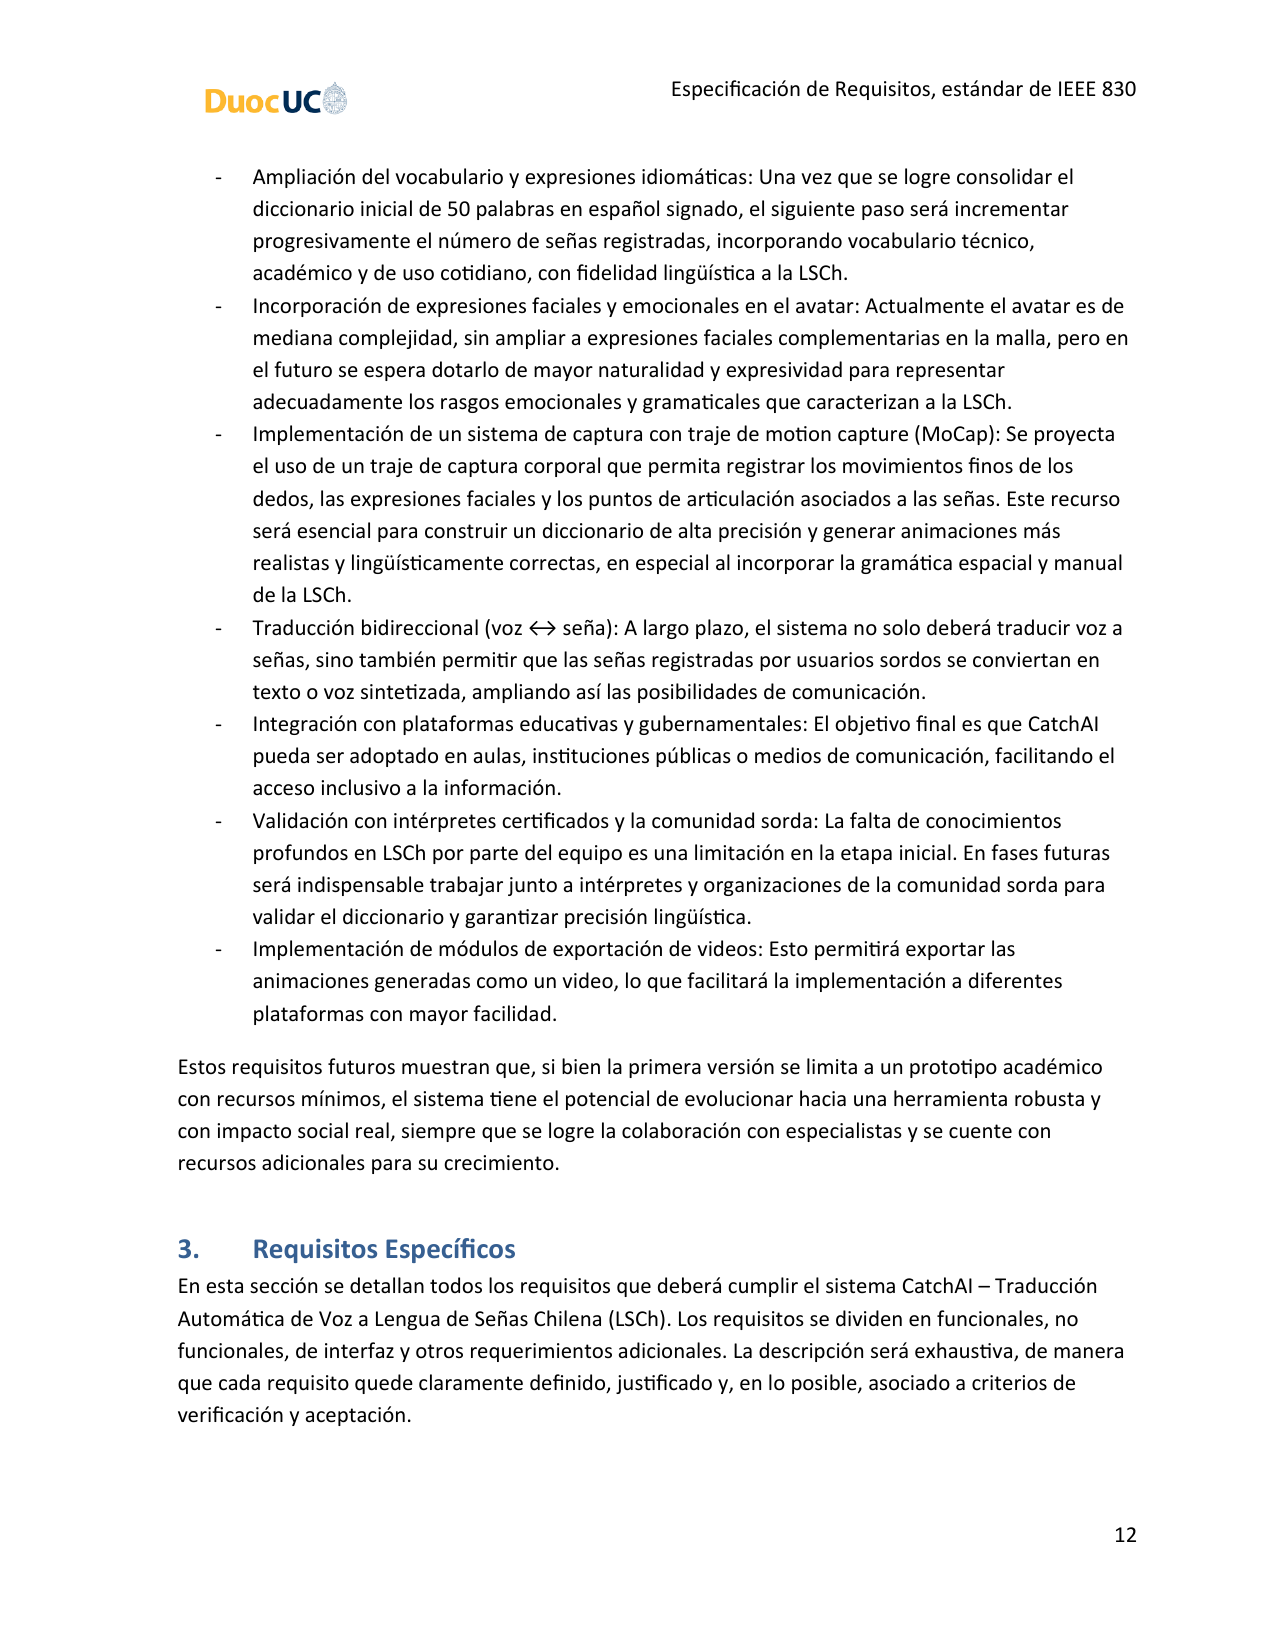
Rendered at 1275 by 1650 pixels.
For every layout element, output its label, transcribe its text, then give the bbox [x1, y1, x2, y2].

list Traducción bidireccional (voz ↔ seña): A largo plazo, el sistema no solo deberá traducir voz a señas, sino también permitir que las señas registradas por usuarios sordos se conviertan en texto o voz sintetizada, ampliando así las posibilidades de comunicación. [215, 613, 1137, 705]
list Integración con plataformas educativas y gubernamentales: El objetivo final es que CatchAI pueda ser adoptado en aulas, instituciones públicas o medios de comunicación, facilitando el acceso inclusivo a la información. [215, 709, 1137, 802]
text En esta sección se detallan todos los requisitos que deberá cumplir el sistema CatchAI – Traducción Automática de Voz a Lengua de Señas Chilena (LSCh). Los requisitos se dividen en funcionales, no funcionales, de interfaz y otros requerimientos adicionales. La descripción será exhaustiva, de manera que cada requisito quede claramente definido, justificado y, en lo posible, asociado a criterios de verificación y aceptación. [177, 1272, 1137, 1428]
list Incorporación de expresiones faciales y emocionales en el avatar: Actualmente el avatar es de mediana complejidad, sin ampliar a expresiones faciales complementarias en la malla, pero en el futuro se espera dotarlo de mayor naturalidad y expresividad para representar adecuadamente los rasgos emocionales y gramaticales que caracterizan a la LSCh. [215, 291, 1137, 415]
picture [198, 78, 352, 117]
list Implementación de módulos de exportación de videos: Esto permitirá exportar las animaciones generadas como un video, lo que facilitará la implementación a diferentes plataformas con mayor facilidad. [215, 934, 1137, 1027]
subtitle 3. Requisitos Específicos [177, 1231, 1137, 1266]
text Estos requisitos futuros muestran que, si bien la primera versión se limita a un prototipo académico con recursos mínimos, el sistema tiene el potencial de evolucionar hacia una herramienta robusta y con impacto social real, siempre que se logre la colaboración con especialistas y se cuente con recursos adicionales para su crecimiento. [177, 1052, 1137, 1176]
list Ampliación del vocabulario y expresiones idiomáticas: Una vez que se logre consolidar el diccionario inicial de 50 palabras en español signado, el siguiente paso será incrementar progresivamente el número de señas registradas, incorporando vocabulario técnico, académico y de uso cotidiano, con fidelidad lingüística a la LSCh. [215, 162, 1137, 287]
list Implementación de un sistema de captura con traje de motion capture (MoCap): Se proyecta el uso de un traje de captura corporal que permita registrar los movimientos finos de los dedos, las expresiones faciales y los puntos de articulación asociados a las señas. Este recurso será esencial para construir un diccionario de alta precisión y generar animaciones más realistas y lingüísticamente correctas, en especial al incorporar la gramática espacial y manual de la LSCh. [215, 419, 1137, 608]
list Validación con intérpretes certificados y la comunidad sorda: La falta de conocimientos profundos en LSCh por parte del equipo es una limitación en la etapa inicial. En fases futuras será indispensable trabajar junto a intérpretes y organizaciones de la comunidad sorda para validar el diccionario y garantizar precisión lingüística. [215, 806, 1137, 930]
